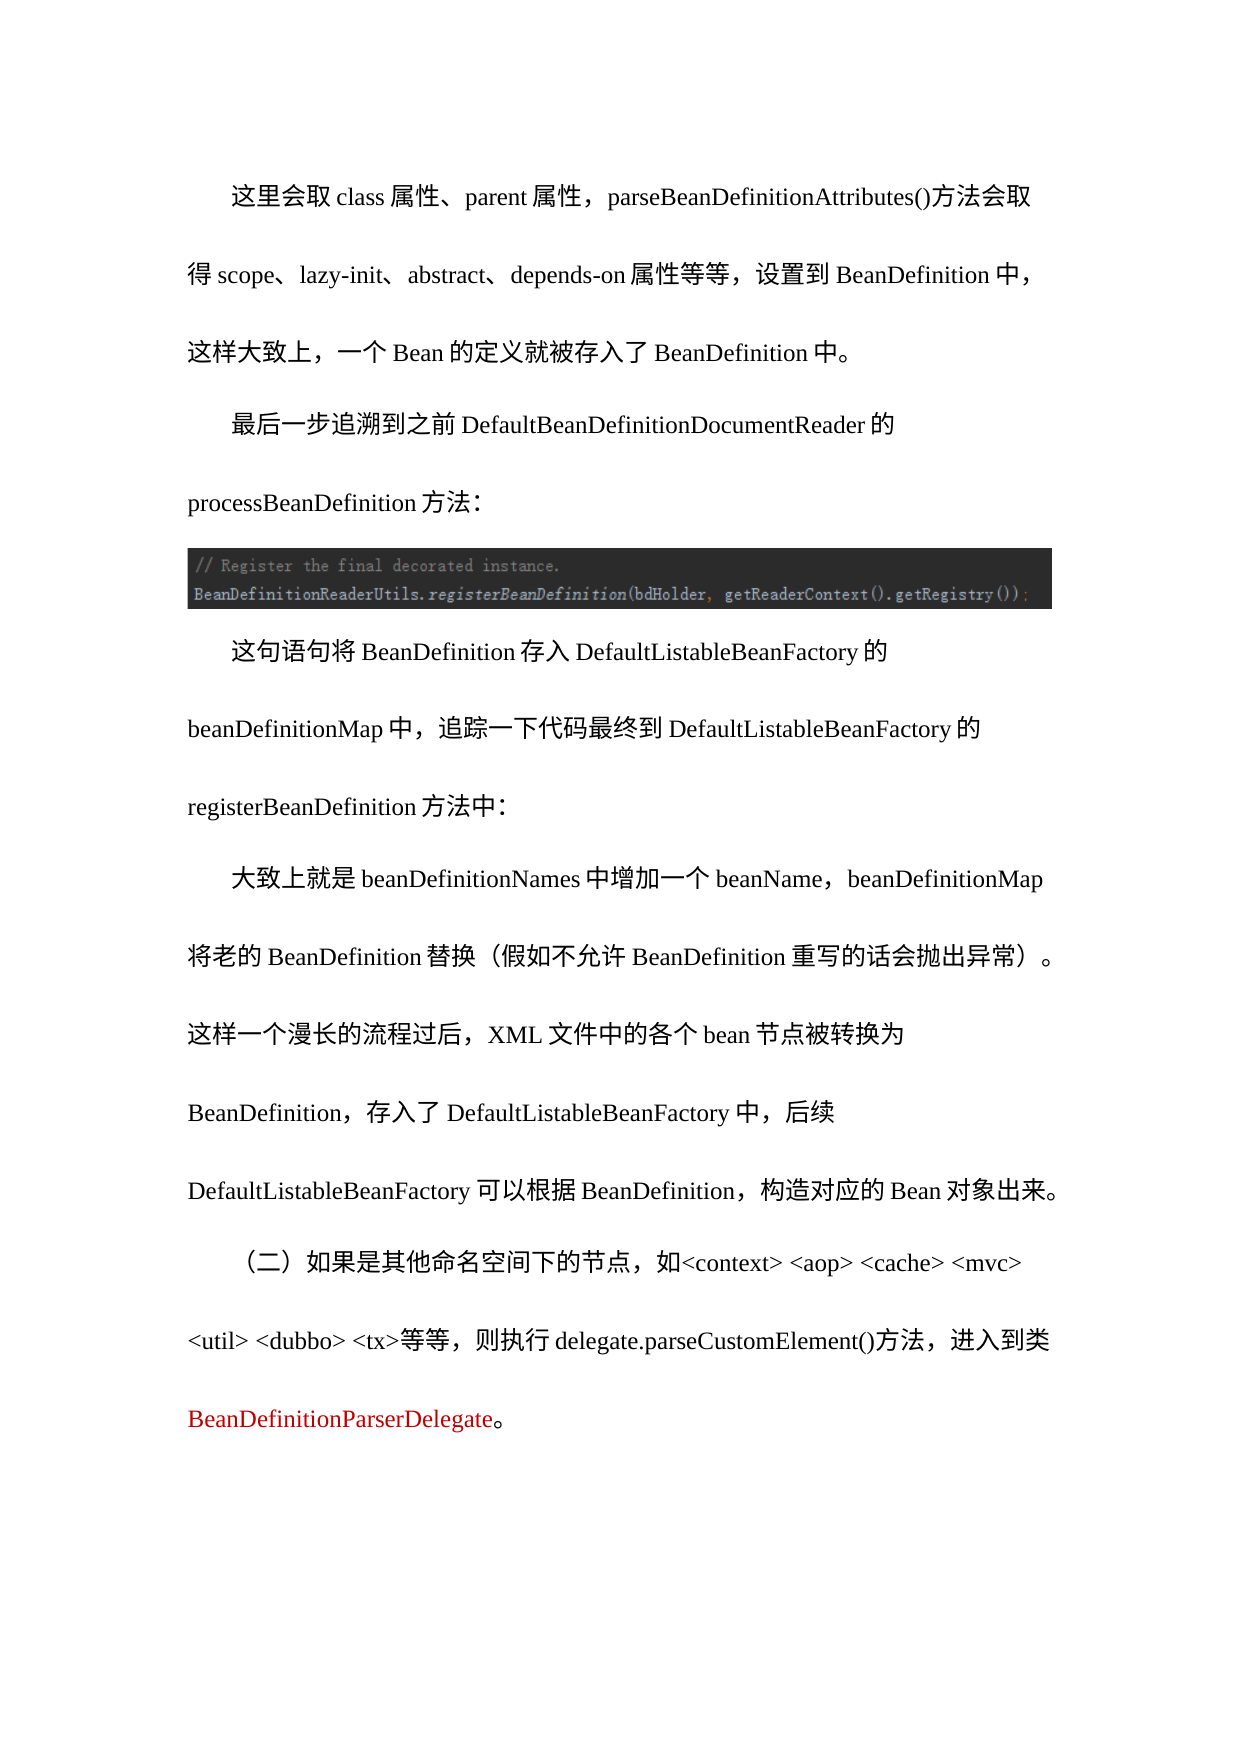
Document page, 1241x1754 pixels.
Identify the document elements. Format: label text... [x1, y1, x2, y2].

list 如果是其他命名空间下的节点，如<context> <aop> <cache> <mvc> <util> <dubbo> <tx>等等，则执行delegate.parseCustomElement()方法，进入到类BeanDefinitionParserDelegate。 [187, 1228, 1053, 1449]
text 这句语句将BeanDefinition存入DefaultListableBeanFactory的beanDefinitionMap中，追踪一下代码最终到DefaultListableBeanFactory的registerBeanDefinition方法中： [187, 617, 1053, 837]
picture [187, 548, 1052, 609]
text 这里会取class属性、parent属性，parseBeanDefinitionAttributes()方法会取得scope、lazy-init、abstract、depends-on属性等等，设置到BeanDefinition中，这样大致上，一个Bean的定义就被存入了BeanDefinition中。 [187, 162, 1053, 383]
text 大致上就是beanDefinitionNames中增加一个beanName，beanDefinitionMap将老的BeanDefinition替换（假如不允许BeanDefinition重写的话会抛出异常）。这样一个漫长的流程过后，XML文件中的各个bean节点被转换为BeanDefinition，存入了DefaultListableBeanFactory中，后续DefaultListableBeanFactory可以根据BeanDefinition，构造对应的Bean对象出来。 [187, 844, 1053, 1221]
